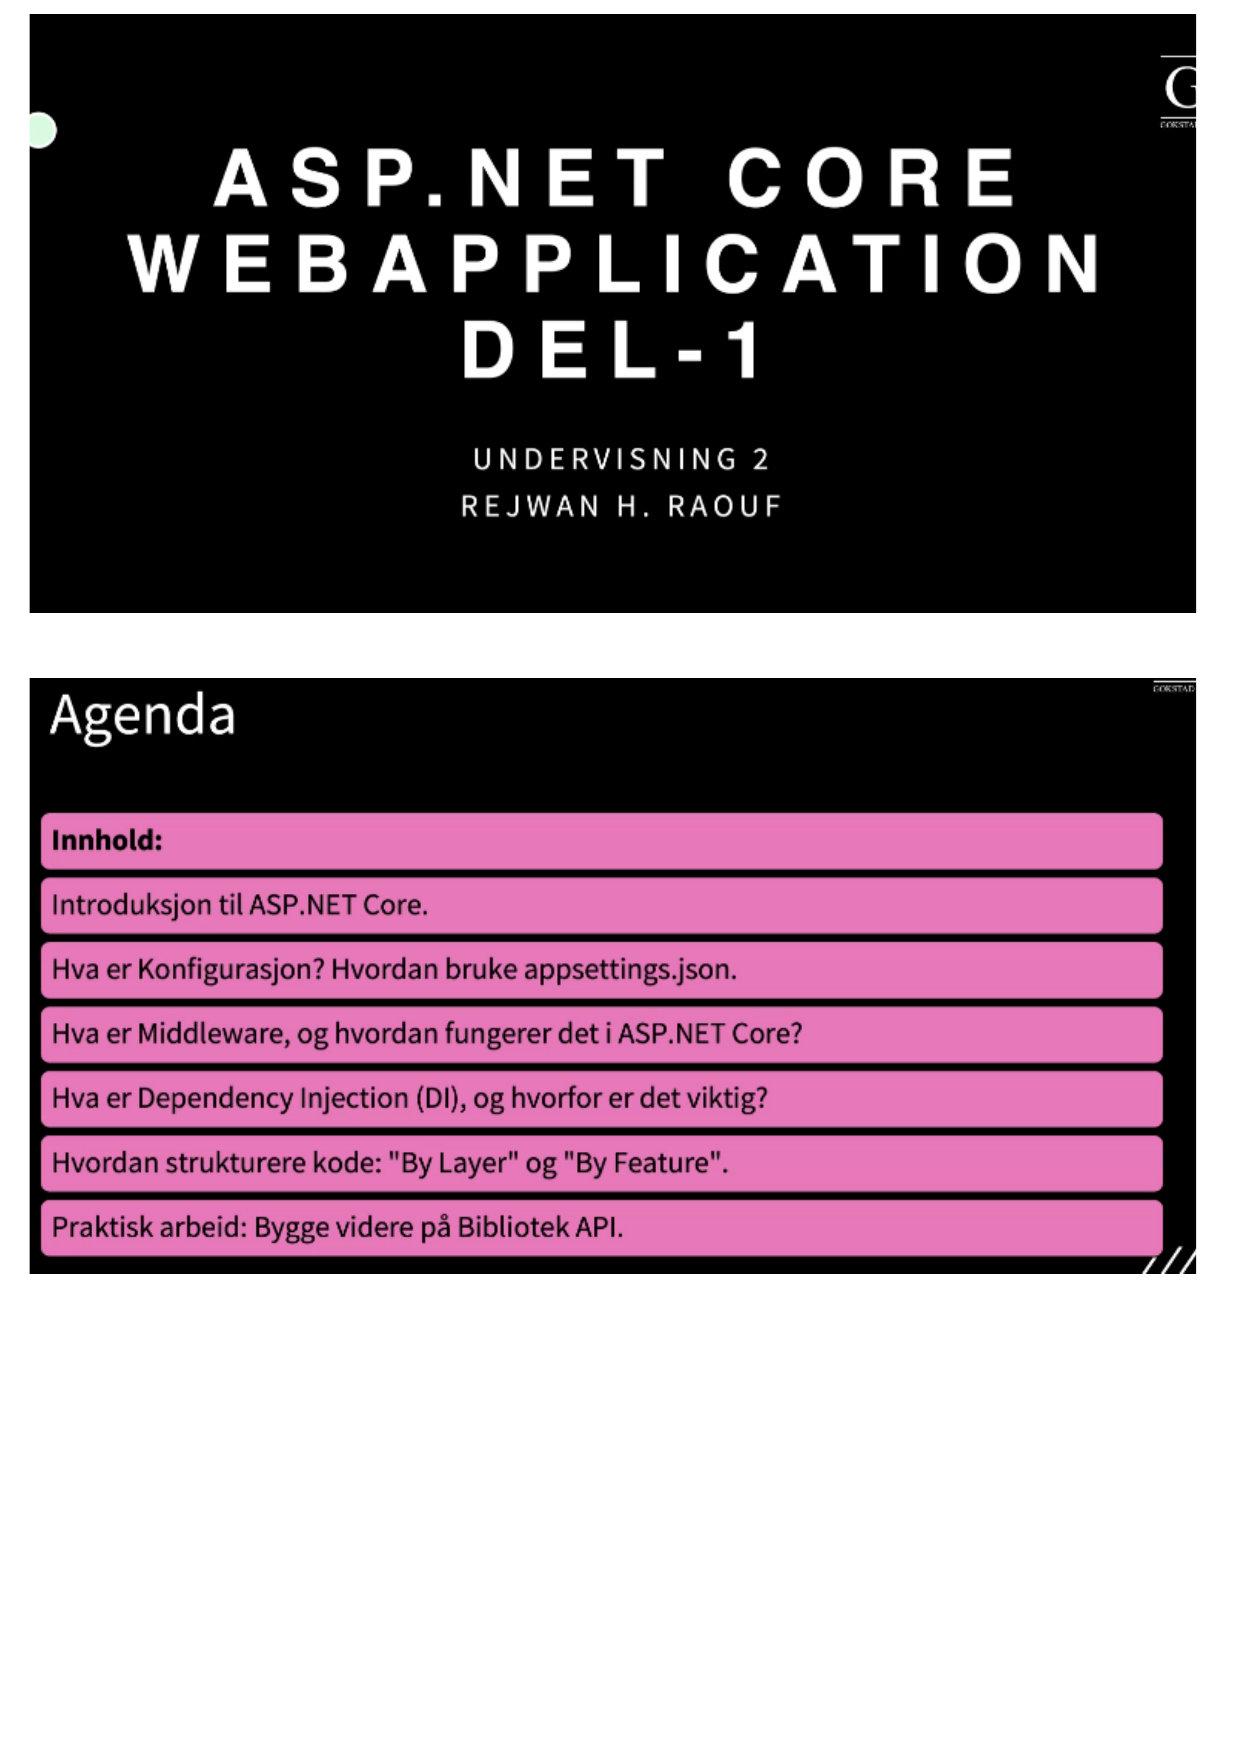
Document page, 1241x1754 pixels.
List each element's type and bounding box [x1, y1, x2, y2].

picture [29, 14, 1197, 613]
picture [29, 678, 1197, 1274]
